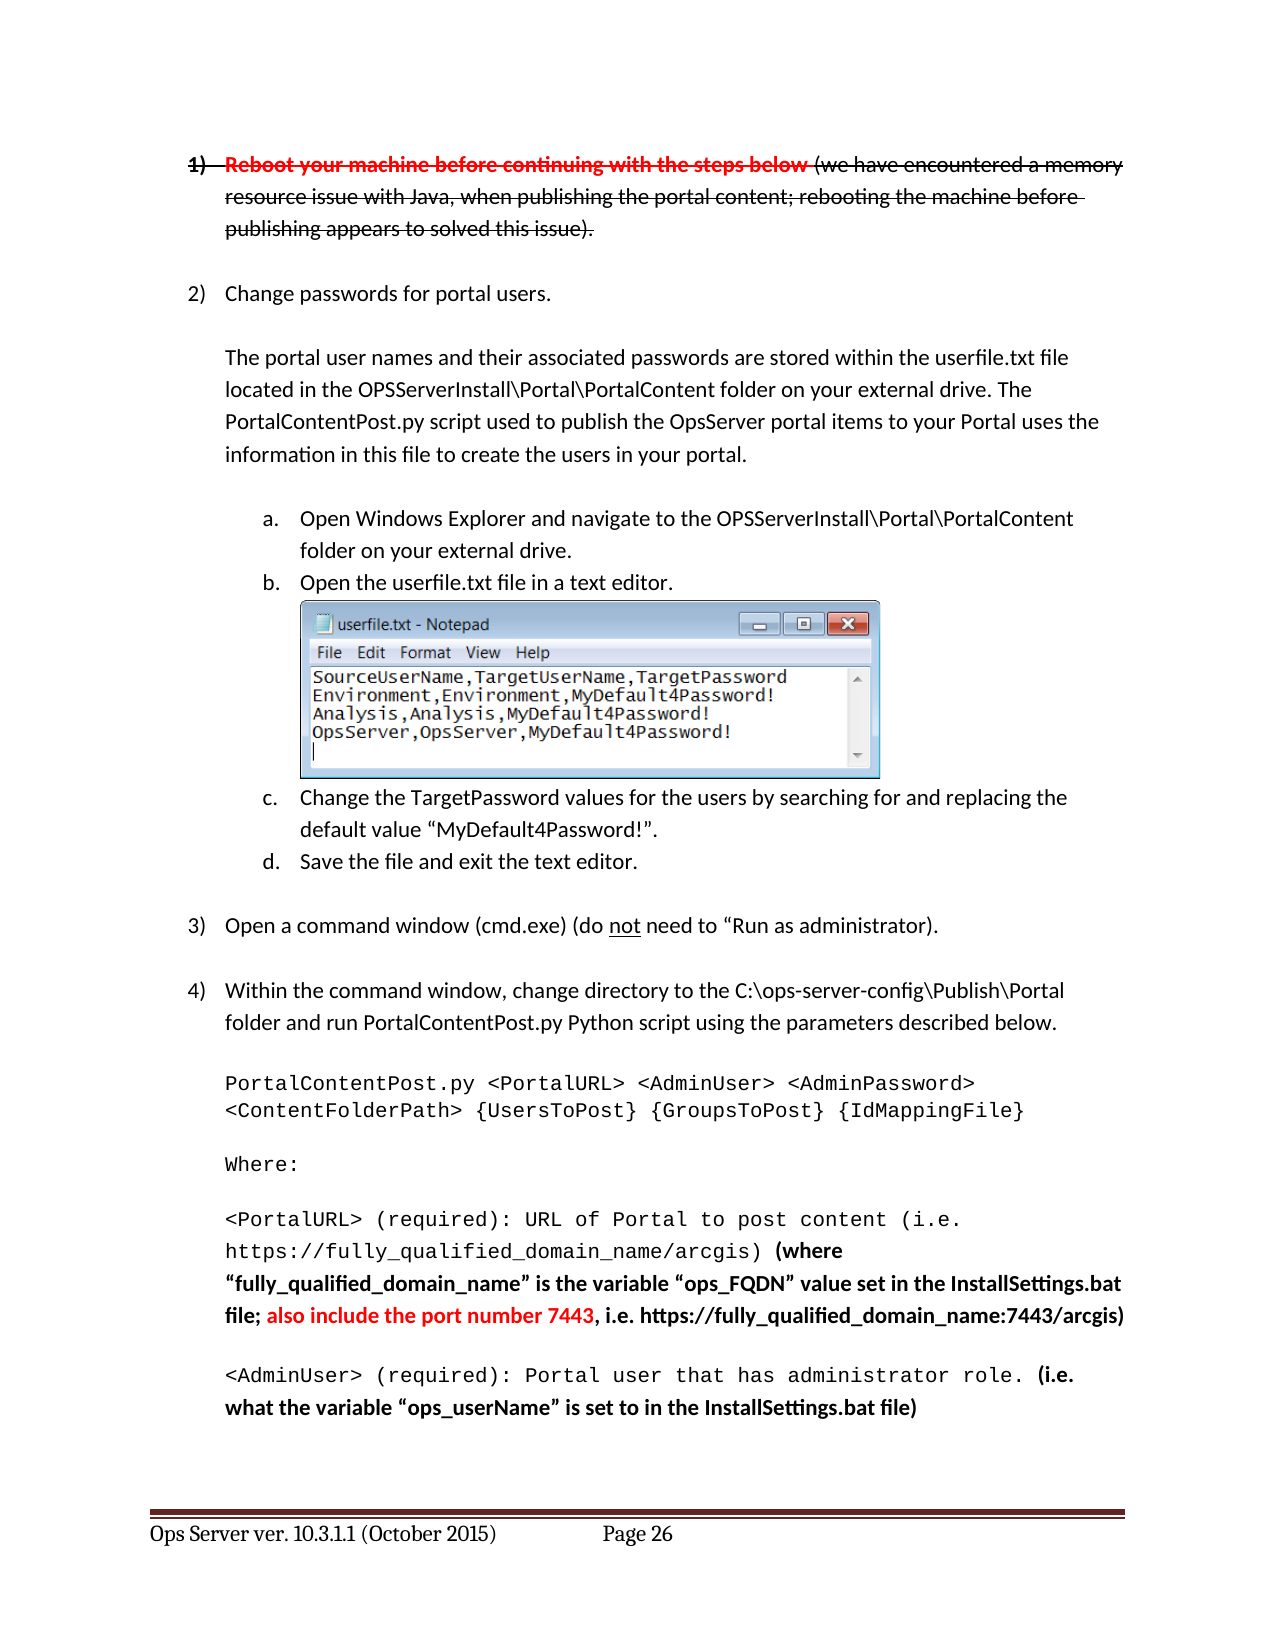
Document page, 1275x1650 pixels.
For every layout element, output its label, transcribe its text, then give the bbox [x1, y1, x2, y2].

list Where: [225, 1154, 1125, 1178]
list The portal user names and their associated passwords are stored within the userfile.txt file located in the OPSServerInstall\Portal\PortalContent folder on your external drive. The PortalContentPost.py script used to publish the OpsServer portal items to your Portal uses the information in this file to create the users in your portal. [225, 343, 1125, 468]
list <AdminUser> (required): Portal user that has administrator role. (i.e. what the variable “ops_userName” is set to in the InstallSettings.bat file) [225, 1361, 1125, 1421]
picture [300, 600, 880, 779]
list Within the command window, change directory to the C:\ops-server-config\Publish\Portal folder and run PortalContentPost.py Python script using the parameters described below. [187, 976, 1125, 1036]
list Open the userfile.txt file in a text editor. [262, 568, 1125, 596]
list Open a command window (cmd.exe) (do not need to “Run as administrator). [187, 912, 1125, 940]
list Change the TargetPassword values for the users by searching for and replacing the default value “MyDefault4Password!”. [262, 783, 1125, 843]
list Change passwords for portal users. [187, 279, 1125, 307]
list <PortalURL> (required): URL of Portal to post content (i.e. https://fully_qualified_domain_name/arcgis) (where “fully_qualified_domain_name” is the variable “ops_FQDN” value set in the InstallSettings.bat file; also include the port number 7443, i.e. https://fully_qualified_domain_name:7443/arcgis) [225, 1208, 1125, 1329]
list PortalContentPost.py <PortalURL> <AdminUser> <AdminPassword> <ContentFolderPath> {UsersToPost} {GroupsToPost} {IdMappingFile} [225, 1073, 1125, 1123]
list Reboot your machine before continuing with the steps below (we have encountered a memory resource issue with Java, when publishing the portal content; rebooting the machine before publishing appears to solved this issue). [187, 150, 1125, 242]
list Save the file and exit the text editor. [262, 847, 1125, 875]
list Open Windows Explorer and navigate to the OPSServerInstall\Portal\PortalContent folder on your external drive. [262, 504, 1125, 564]
